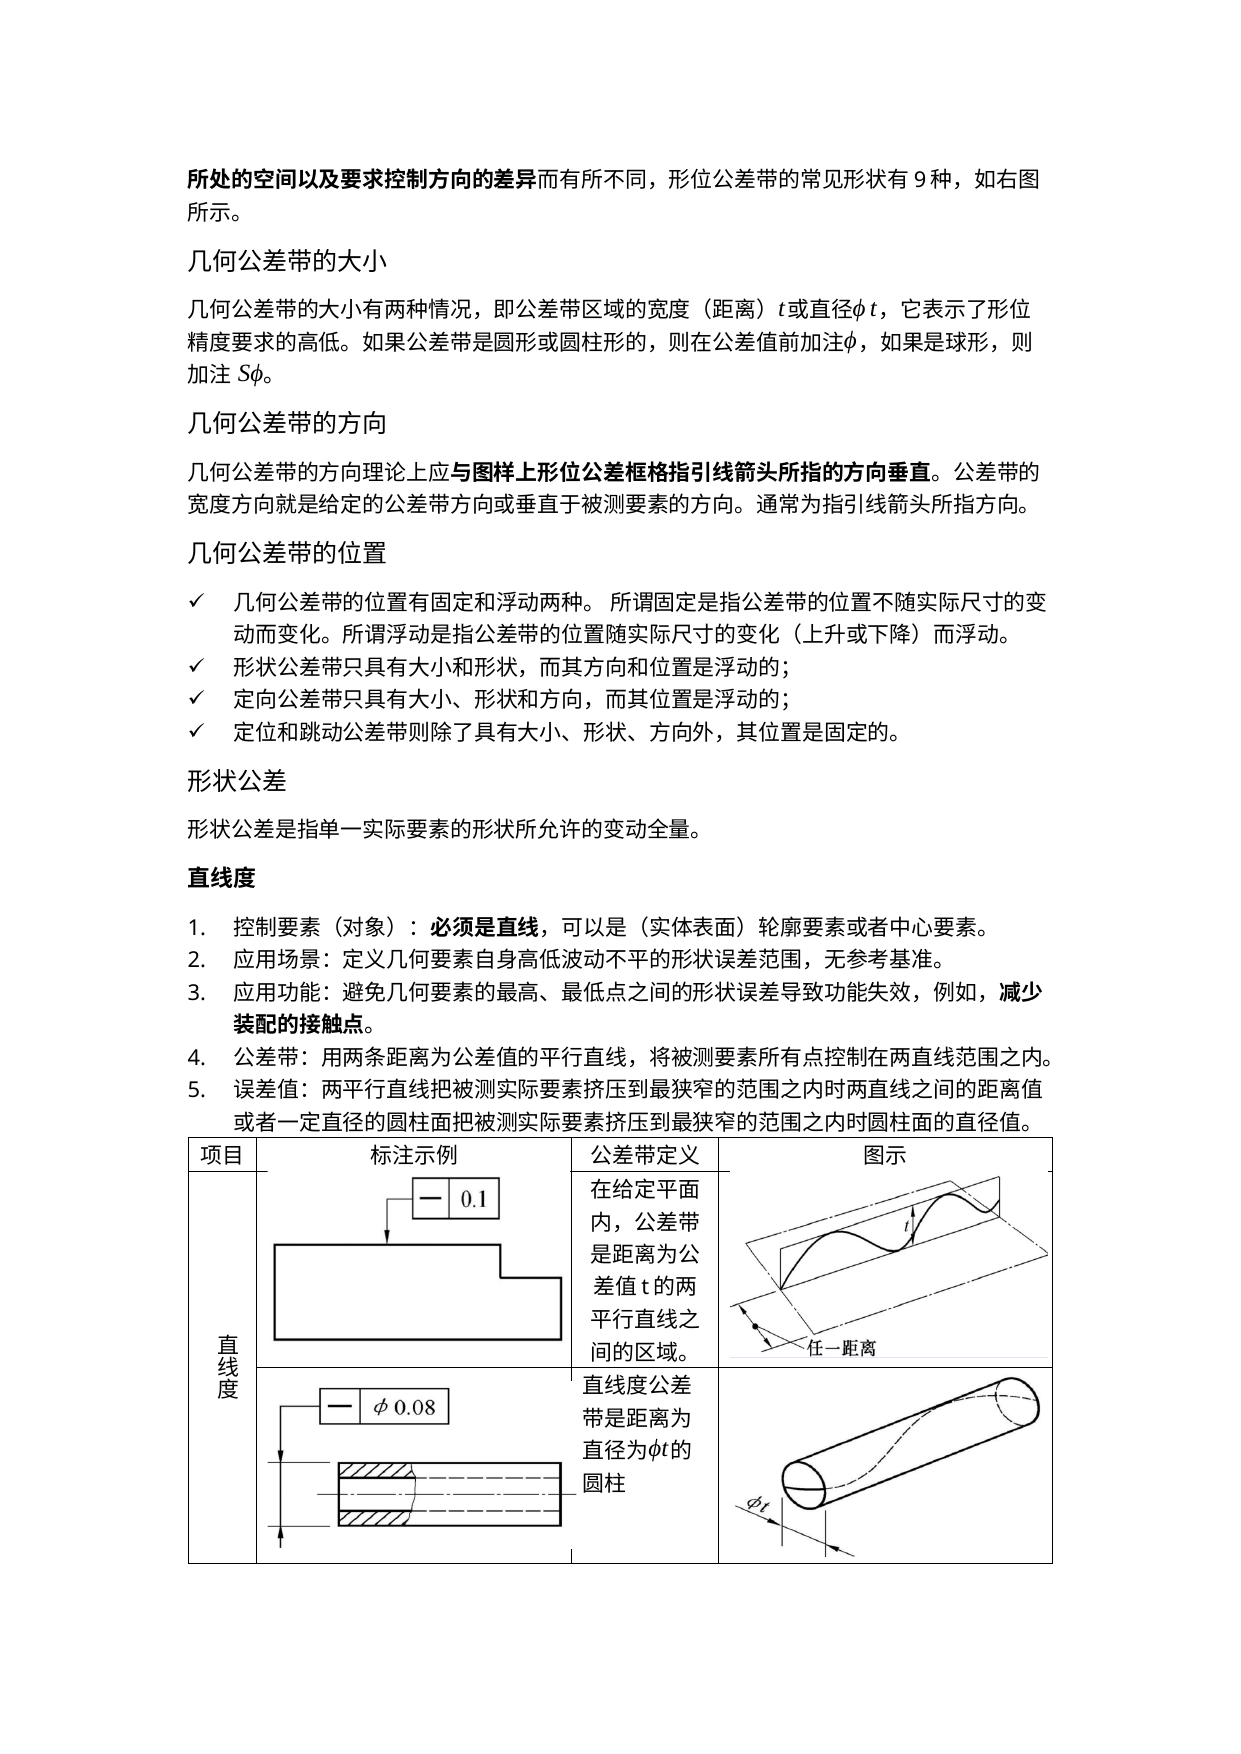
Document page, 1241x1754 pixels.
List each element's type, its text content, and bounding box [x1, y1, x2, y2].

list 公差带：用两条距离为公差值的平行直线，将被测要素所有点控制在两直线范围之内。 [187, 1039, 1053, 1072]
text 形状公差 [187, 747, 1053, 812]
list 定位和跳动公差带则除了具有大小、形状、方向外，其位置是固定的。 [187, 714, 1053, 747]
text 几何公差带的形状随实际被测要素的结构特征、 所处的空间以及要求控制方向的差异而有所不同，形位公差带的常见形状有9种，如右图所示。 [187, 162, 1053, 227]
table_header 公差带定义 [572, 1138, 718, 1171]
text 几何公差带的方向 [187, 389, 1053, 454]
list 定向公差带只具有大小、形状和方向，而其位置是浮动的； [187, 682, 1053, 714]
text 形状公差是指单一实际要素的形状所允许的变动全量。 [187, 812, 1053, 844]
table_header 项目 [189, 1138, 256, 1171]
picture [267, 1171, 571, 1344]
list 应用场景：定义几何要素自身高低波动不平的形状误差范围，无参考基准。 [187, 942, 1053, 974]
text 几何公差带的大小 [187, 227, 1053, 292]
table_cell 直线度 [189, 1172, 256, 1563]
table_cell [257, 1368, 571, 1563]
list 误差值：两平行直线把被测实际要素挤压到最狭窄的范围之内时两直线之间的距离值或者一定直径的圆柱面把被测实际要素挤压到最狭窄的范围之内时圆柱面的直径值。 [187, 1072, 1053, 1137]
picture [730, 1171, 1048, 1358]
text 几何公差带的大小有两种情况，即公差带区域的宽度（距离）或直径，它表示了形位精度要求的高低。如果公差带是圆形或圆柱形的，则在公差值前加注，如果是球形，则加注 。 [187, 292, 1053, 389]
table_header 图示 [719, 1138, 1052, 1171]
table_header 标注示例 [257, 1138, 571, 1171]
list 几何公差带的位置有固定和浮动两种。 所谓固定是指公差带的位置不随实际尺寸的变动而变化。所谓浮动是指公差带的位置随实际尺寸的变化（上升或下降）而浮动。 [187, 584, 1053, 649]
picture [730, 1373, 1041, 1557]
list 形状公差带只具有大小和形状，而其方向和位置是浮动的； [187, 649, 1053, 682]
picture [267, 1381, 581, 1549]
list 控制要素（对象）：必须是直线，可以是（实体表面）轮廓要素或者中心要素。 [187, 909, 1053, 942]
table_cell [257, 1172, 571, 1367]
table_cell [719, 1368, 1052, 1563]
text 直线度 [187, 844, 1053, 909]
text 几何公差带的位置 [187, 519, 1053, 584]
table_cell [719, 1172, 1052, 1367]
table_cell 在给定平面内，公差带是距离为公差值t的两平行直线之间的区域。 [572, 1172, 718, 1367]
text 几何公差带的方向理论上应与图样上形位公差框格指引线箭头所指的方向垂直。公差带的宽度方向就是给定的公差带方向或垂直于被测要素的方向。通常为指引线箭头所指方向。 [187, 454, 1053, 519]
table_cell 直线度公差带是距离为直径为的圆柱 [572, 1368, 718, 1563]
list 应用功能：避免几何要素的最高、最低点之间的形状误差导致功能失效，例如，减少装配的接触点。 [187, 974, 1053, 1039]
